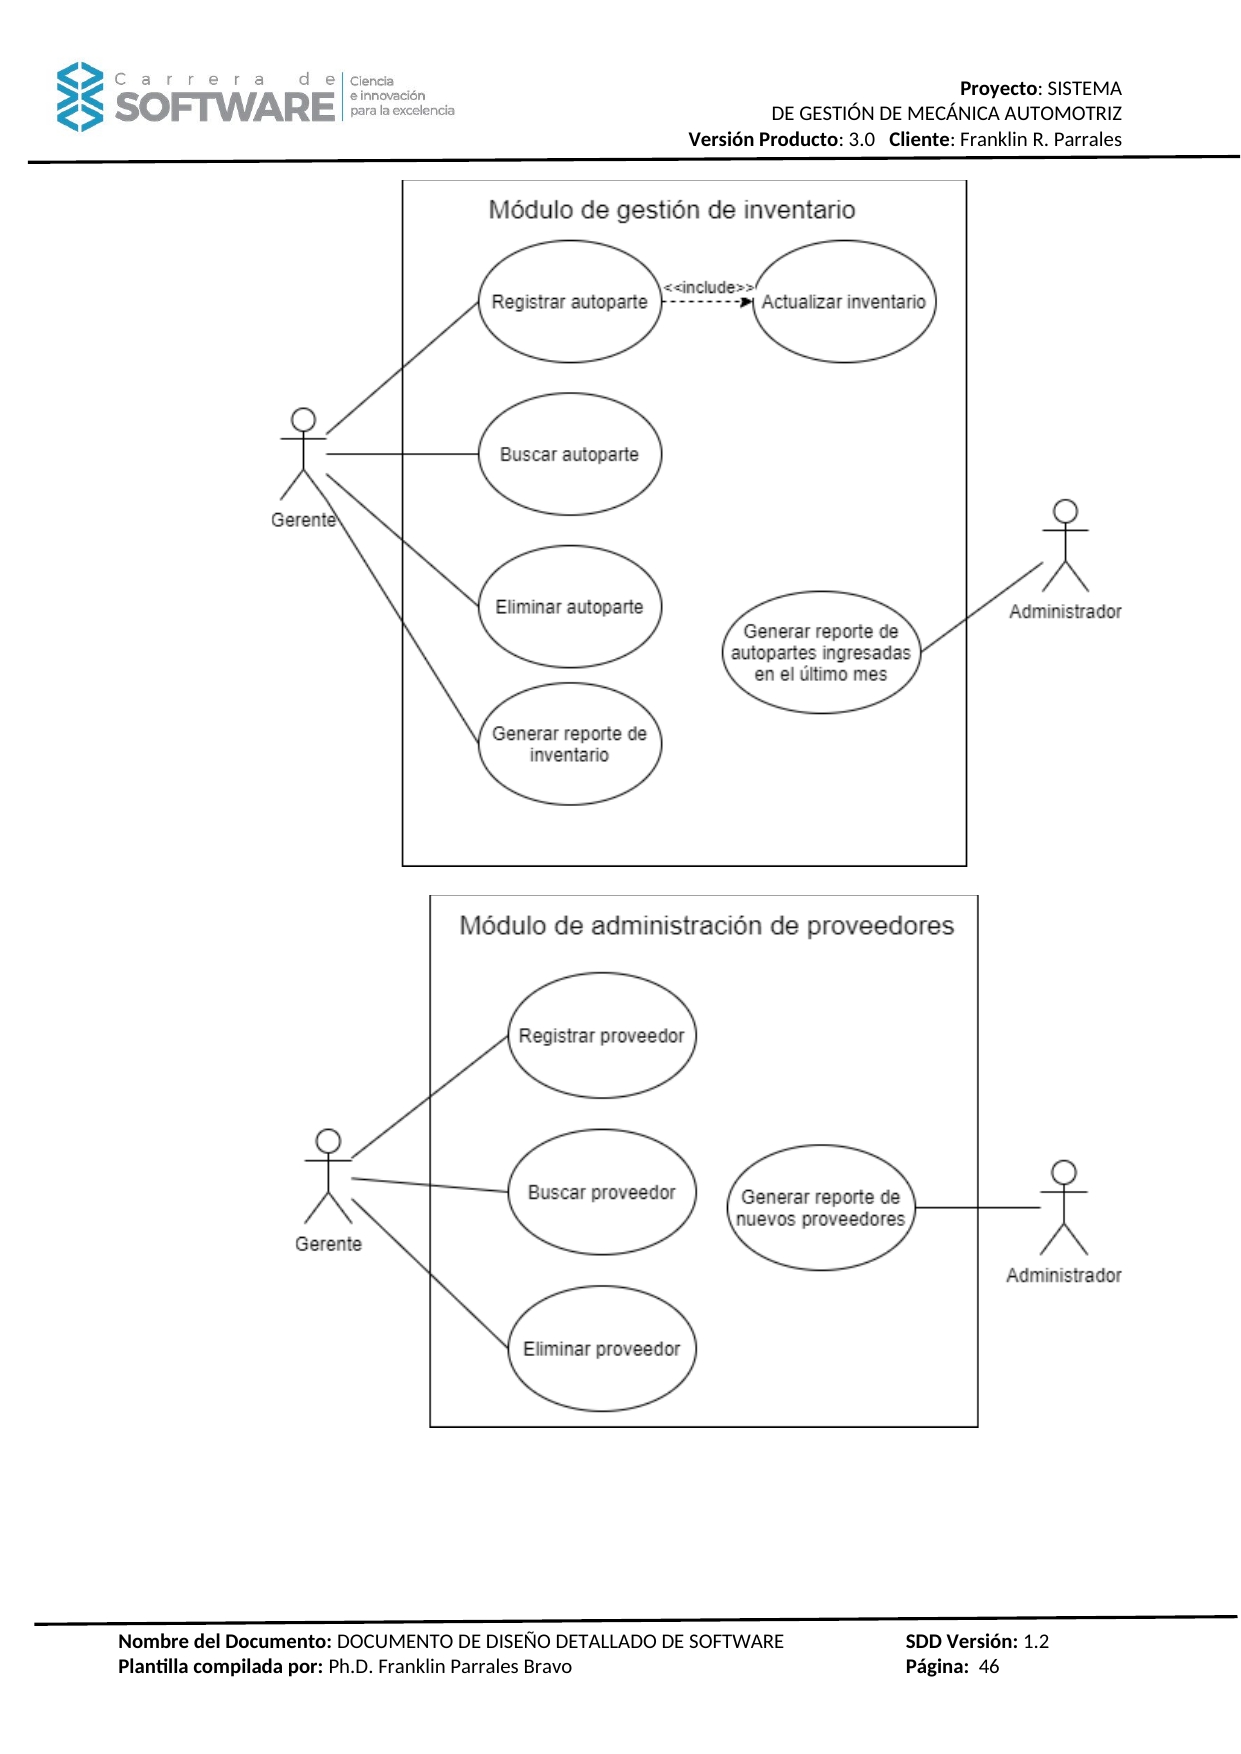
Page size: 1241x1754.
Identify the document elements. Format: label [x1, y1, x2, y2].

picture [295, 895, 1123, 1428]
picture [271, 180, 1123, 867]
picture [46, 46, 461, 154]
